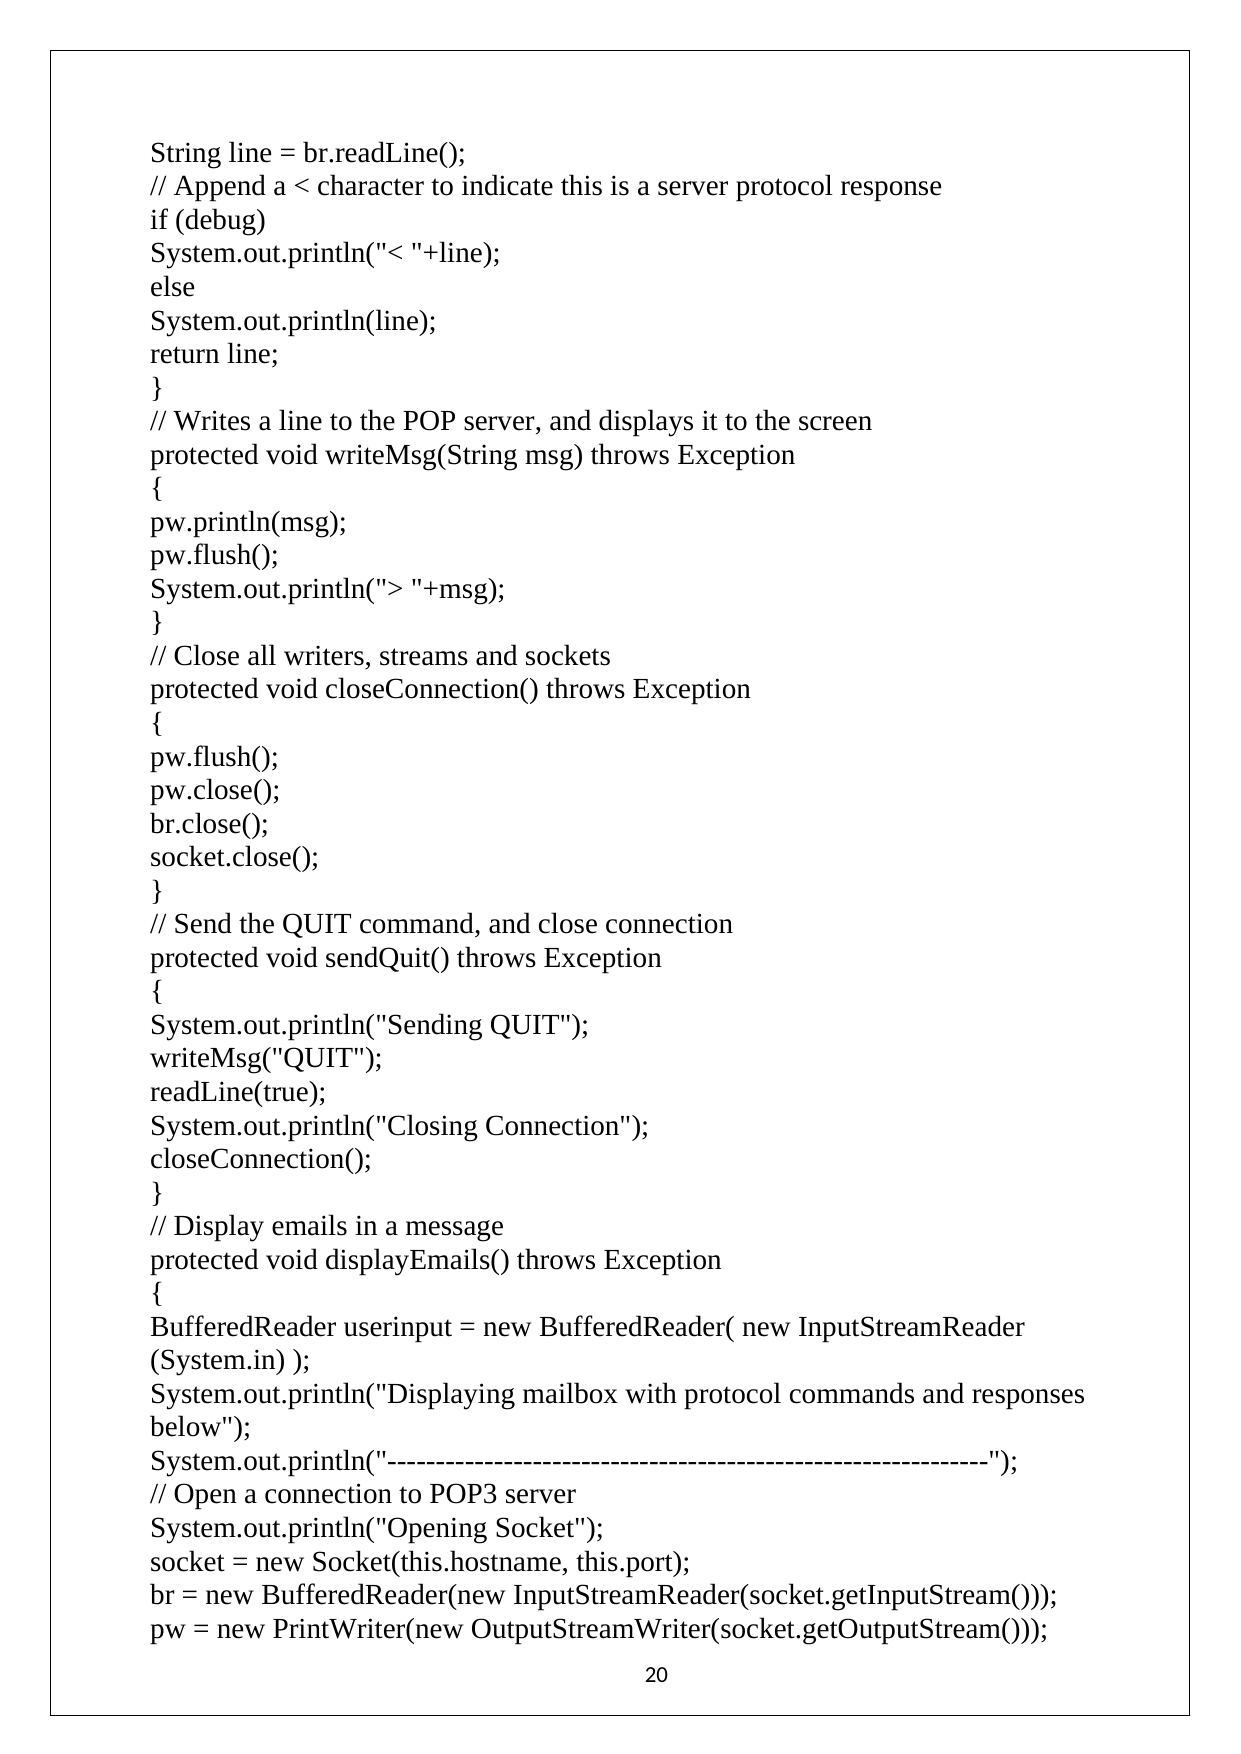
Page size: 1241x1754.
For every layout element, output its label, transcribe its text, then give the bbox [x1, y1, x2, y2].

text pw.flush(); [150, 537, 1162, 571]
text protected void sendQuit() throws Exception [150, 940, 1162, 973]
text // Append a < character to indicate this is a server protocol response [150, 168, 1162, 202]
text br.close(); [150, 806, 1162, 839]
text writeMsg("QUIT"); [150, 1041, 1162, 1074]
text pw.close(); [150, 772, 1162, 806]
text protected void writeMsg(String msg) throws Exception [150, 437, 1162, 470]
text closeConnection(); [150, 1141, 1162, 1175]
text socket = new Socket(this.hostname, this.port); [150, 1544, 1162, 1577]
text protected void closeConnection() throws Exception [150, 672, 1162, 705]
text System.out.println("Opening Socket"); [150, 1510, 1162, 1544]
text protected void displayEmails() throws Exception [150, 1242, 1162, 1275]
text System.out.println("--------------------------------------------------------------"); [150, 1443, 1162, 1477]
text { [150, 973, 1162, 1007]
text } [150, 604, 1162, 638]
text socket.close(); [150, 839, 1162, 873]
text System.out.println("Displaying mailbox with protocol commands and responses below"); [150, 1376, 1162, 1443]
text pw.println(msg); [150, 504, 1162, 537]
text BufferedReader userinput = new BufferedReader( new InputStreamReader [150, 1309, 1162, 1342]
text { [150, 470, 1162, 504]
text // Display emails in a message [150, 1208, 1162, 1242]
text System.out.println("> "+msg); [150, 571, 1162, 604]
text pw.flush(); [150, 739, 1162, 772]
text } [150, 873, 1162, 906]
text { [150, 1275, 1162, 1309]
text System.out.println(line); [150, 303, 1162, 336]
text // Send the QUIT command, and close connection [150, 906, 1162, 940]
text readLine(true); [150, 1074, 1162, 1108]
text // Writes a line to the POP server, and displays it to the screen [150, 403, 1162, 437]
text String line = br.readLine(); [150, 135, 1162, 168]
text System.out.println("Closing Connection"); [150, 1108, 1162, 1141]
text { [150, 705, 1162, 739]
text return line; [150, 336, 1162, 370]
text } [150, 370, 1162, 403]
text // Close all writers, streams and sockets [150, 638, 1162, 672]
text } [150, 1175, 1162, 1208]
text System.out.println("< "+line); [150, 236, 1162, 269]
text pw = new PrintWriter(new OutputStreamWriter(socket.getOutputStream())); [150, 1611, 1162, 1644]
text br = new BufferedReader(new InputStreamReader(socket.getInputStream())); [150, 1577, 1162, 1611]
text else [150, 269, 1162, 303]
text if (debug) [150, 202, 1162, 236]
text (System.in) ); [150, 1342, 1162, 1376]
text System.out.println("Sending QUIT"); [150, 1007, 1162, 1041]
text // Open a connection to POP3 server [150, 1477, 1162, 1510]
